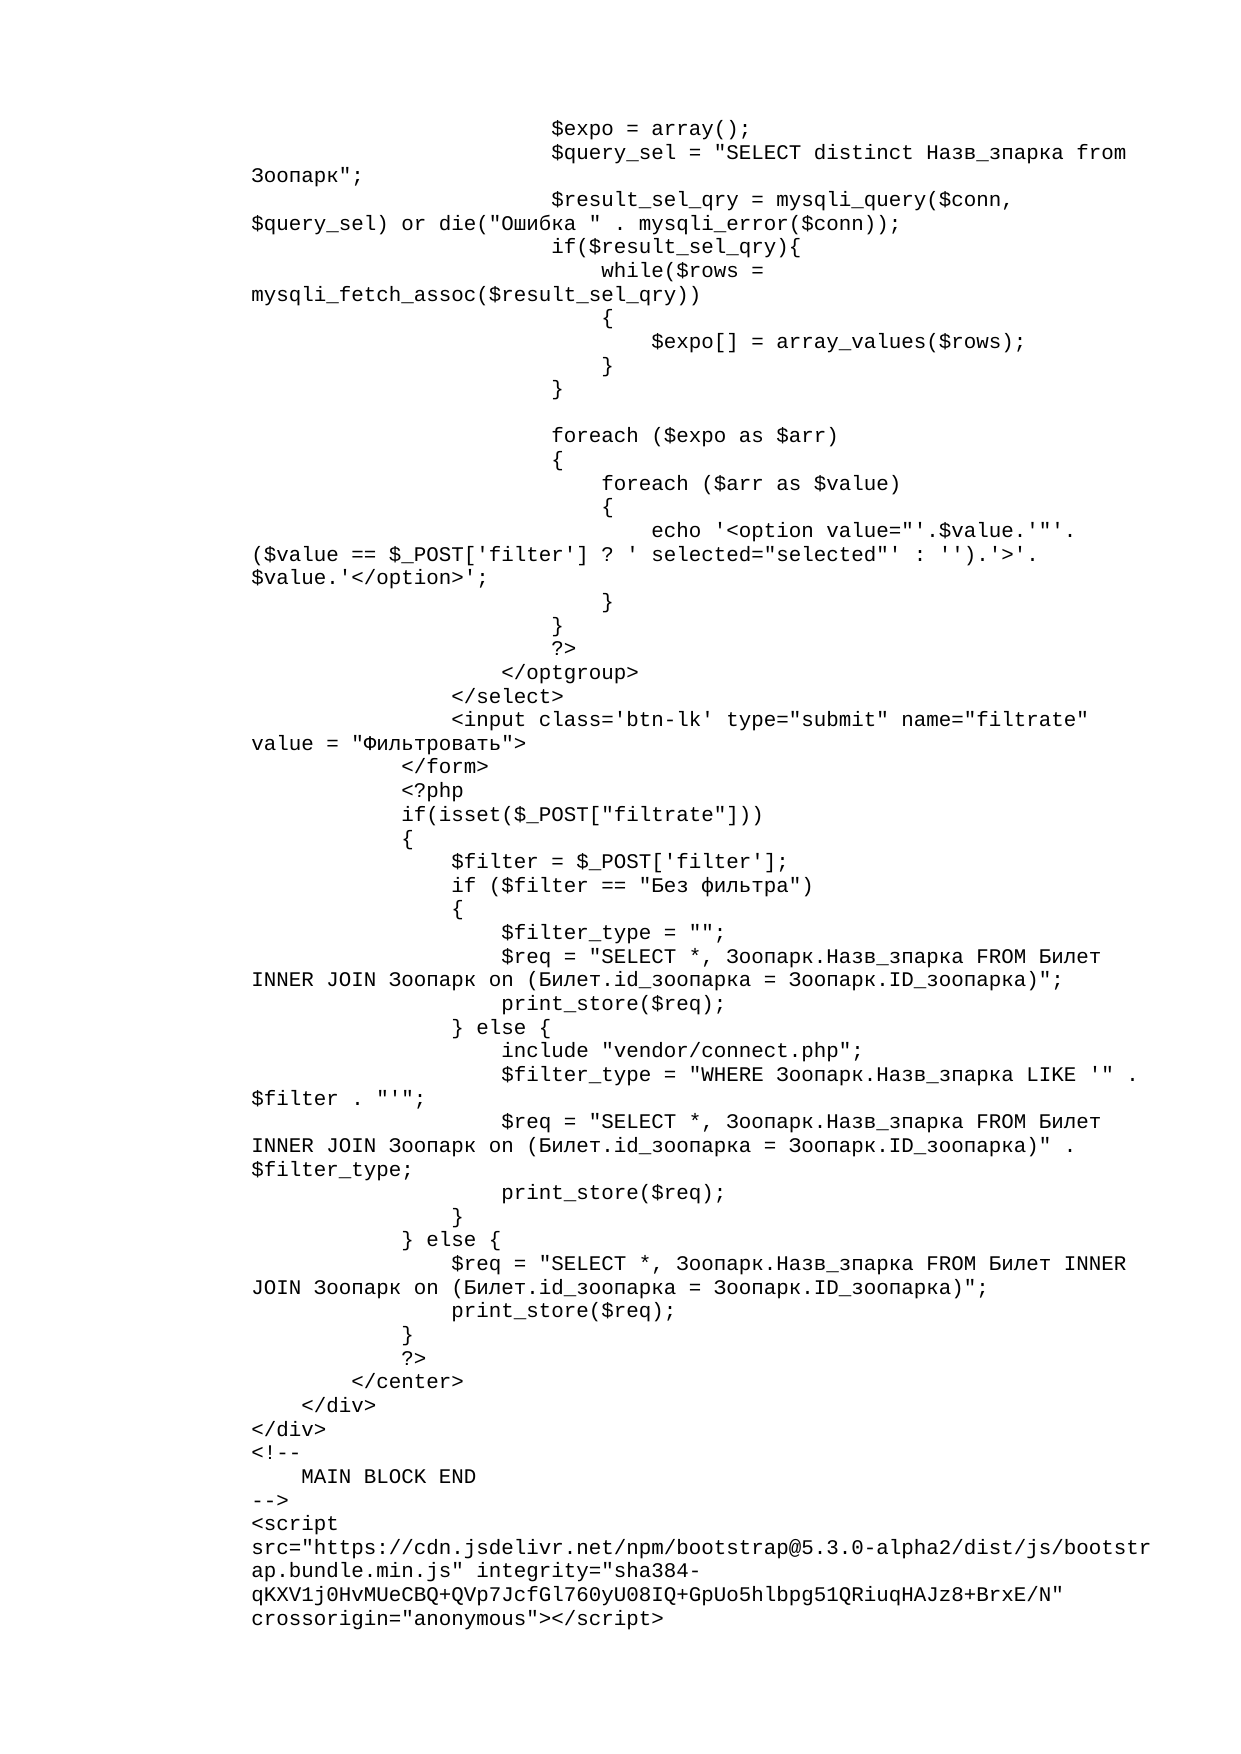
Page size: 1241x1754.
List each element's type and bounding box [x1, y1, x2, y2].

text [251, 118, 1152, 1631]
